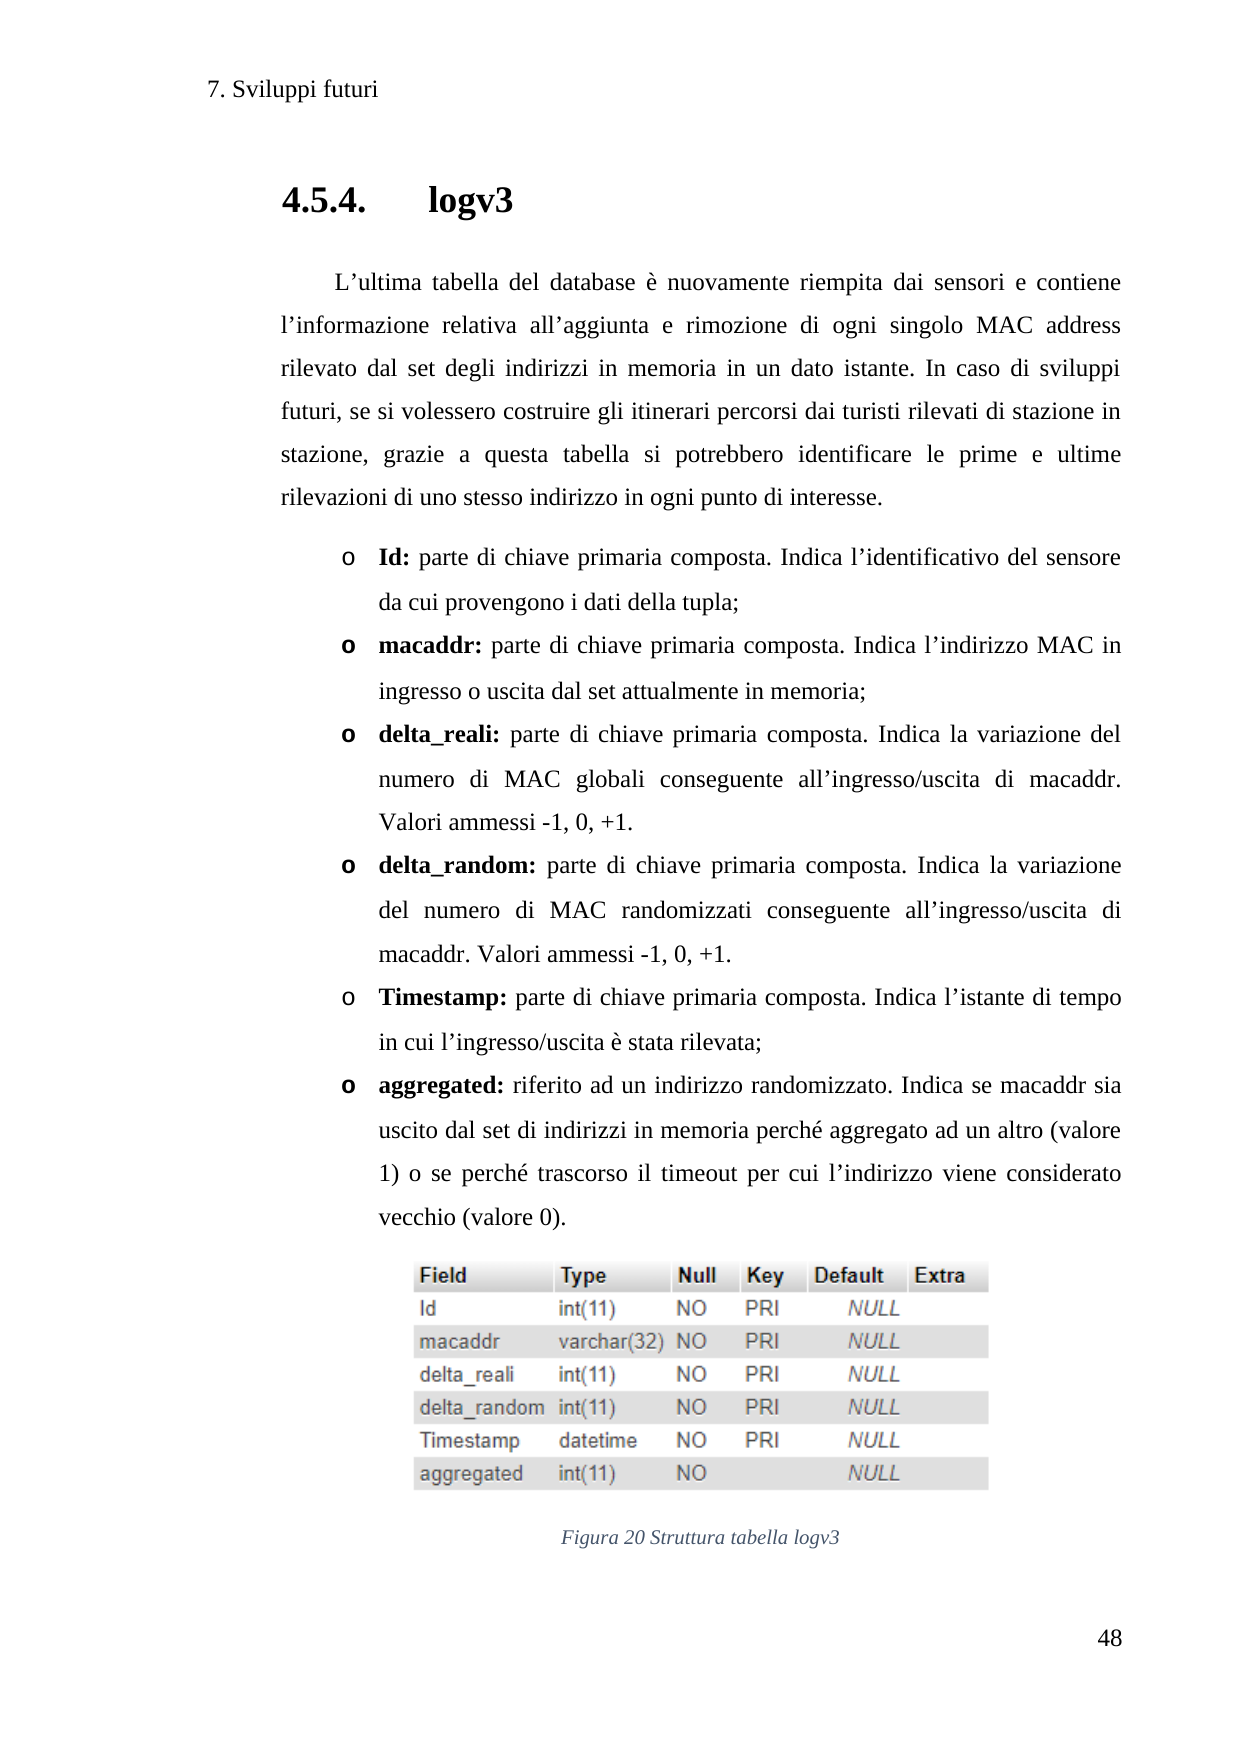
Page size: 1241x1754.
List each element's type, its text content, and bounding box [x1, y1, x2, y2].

list delta_random: parte di chiave primaria composta. Indica la variazione del numero di MAC randomizzati conseguente all’ingresso/uscita di macaddr. Valori ammessi -1, 0, +1. [341, 850, 1122, 967]
list Id: parte di chiave primaria composta. Indica l’identificativo del sensore da cui provengono i dati della tupla; [341, 542, 1122, 616]
list logv3 [282, 177, 1122, 220]
list aggregated: riferito ad un indirizzo randomizzato. Indica se macaddr sia uscito dal set di indirizzi in memoria perché aggregato ad un altro (valore 1) o se perché trascorso il timeout per cui l’indirizzo viene considerato vecchio (valore 0). [341, 1070, 1122, 1230]
picture [411, 1261, 992, 1495]
text Figura 20 Struttura tabella logv3 [207, 1525, 1122, 1549]
text L’ultima tabella del database è nuovamente riempita dai sensori e contiene l’informazione relativa all’aggiunta e rimozione di ogni singolo MAC address rilevato dal set degli indirizzi in memoria in un dato istante. In caso di sviluppi futuri, se si volessero costruire gli itinerari percorsi dai turisti rilevati di stazione in stazione, grazie a questa tabella si potrebbero identificare le prime e ultime rilevazioni di uno stesso indirizzo in ogni punto di interesse. [281, 267, 1122, 511]
list Timestamp: parte di chiave primaria composta. Indica l’istante di tempo in cui l’ingresso/uscita è stata rilevata; [341, 982, 1122, 1056]
list macaddr: parte di chiave primaria composta. Indica l’indirizzo MAC in ingresso o uscita dal set attualmente in memoria; [341, 631, 1122, 704]
list delta_reali: parte di chiave primaria composta. Indica la variazione del numero di MAC globali conseguente all’ingresso/uscita di macaddr. Valori ammessi -1, 0, +1. [341, 719, 1122, 836]
